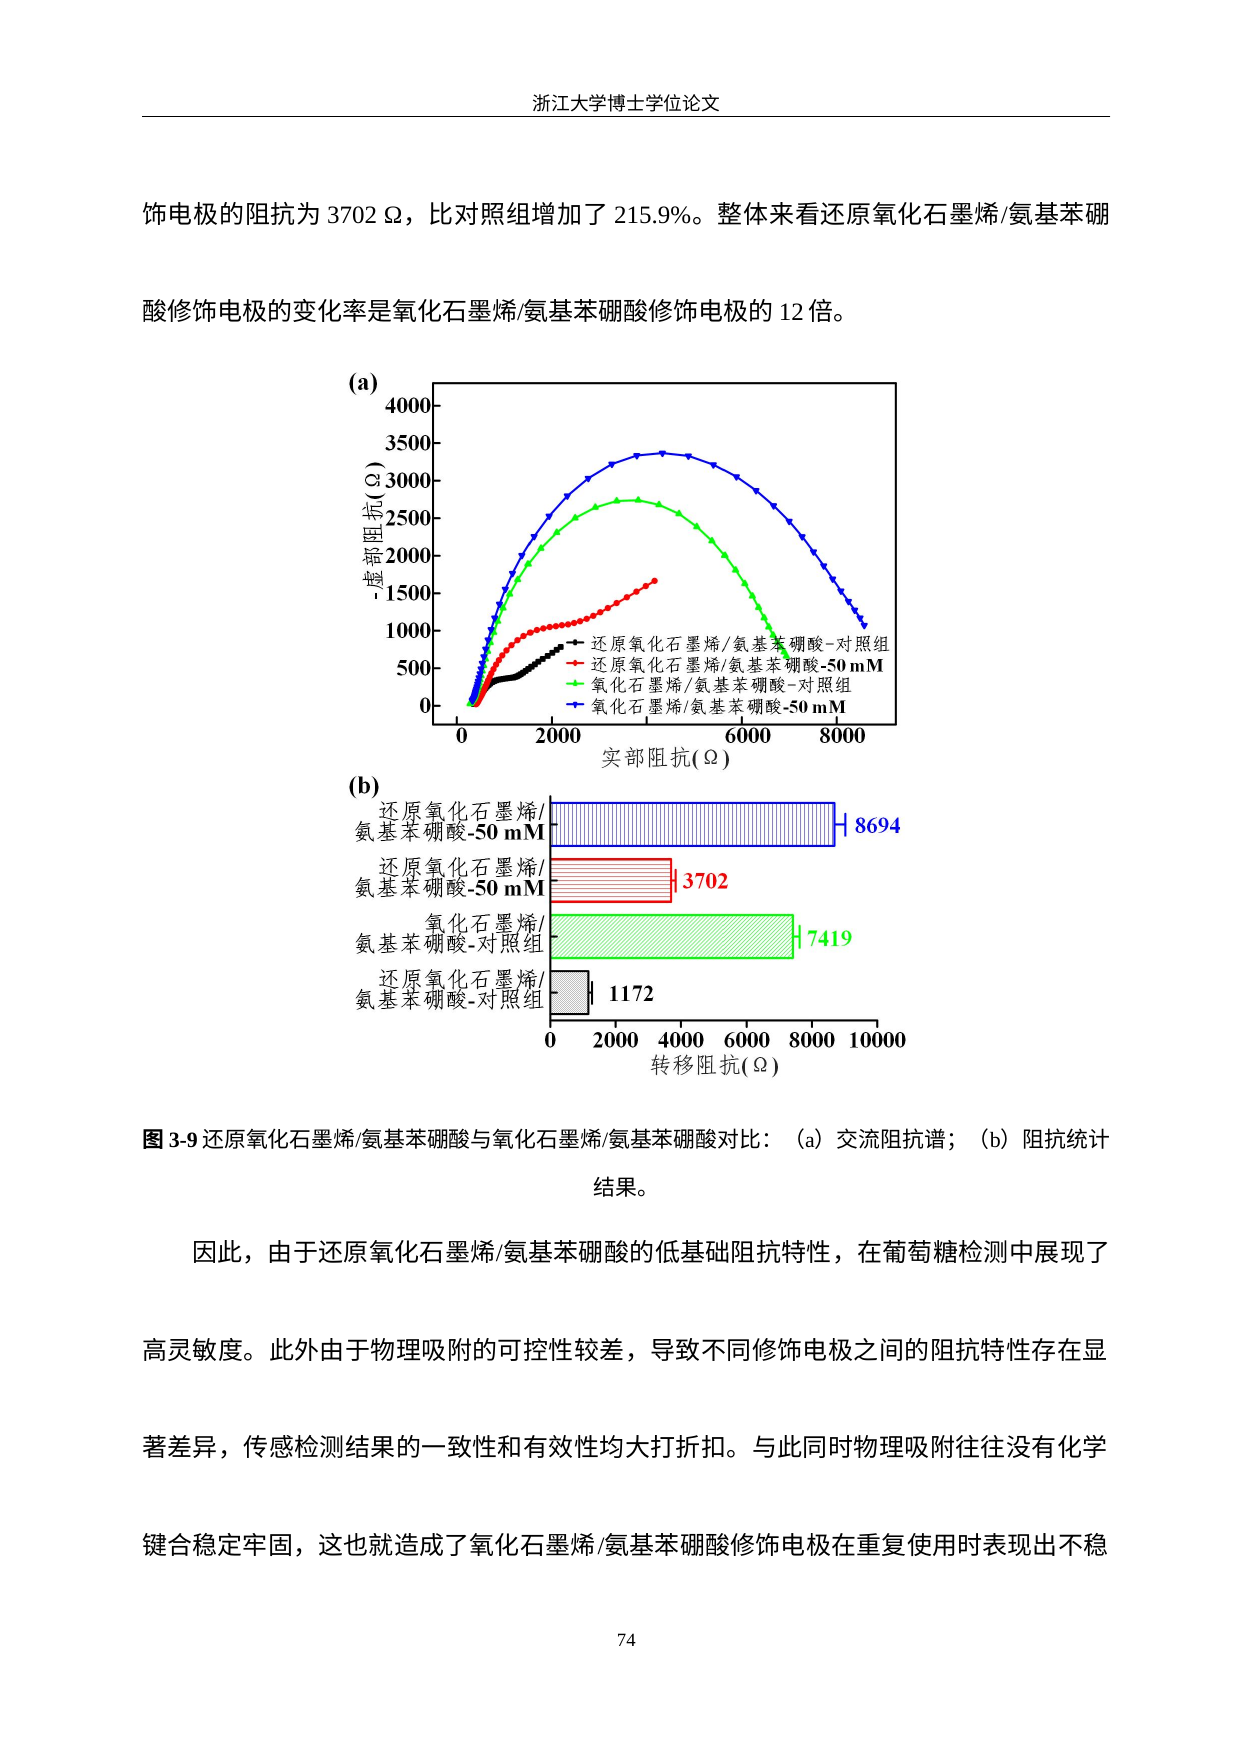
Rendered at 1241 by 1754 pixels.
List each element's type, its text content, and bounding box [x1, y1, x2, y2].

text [142, 180, 1110, 342]
picture [335, 360, 918, 1090]
text 图3-9还原氧化石墨烯/氨基苯硼酸与氧化石墨烯/氨基苯硼酸对比：（a）交流阻抗谱；（b）阻抗统计结果。 [142, 1121, 1110, 1202]
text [142, 1218, 1110, 1576]
